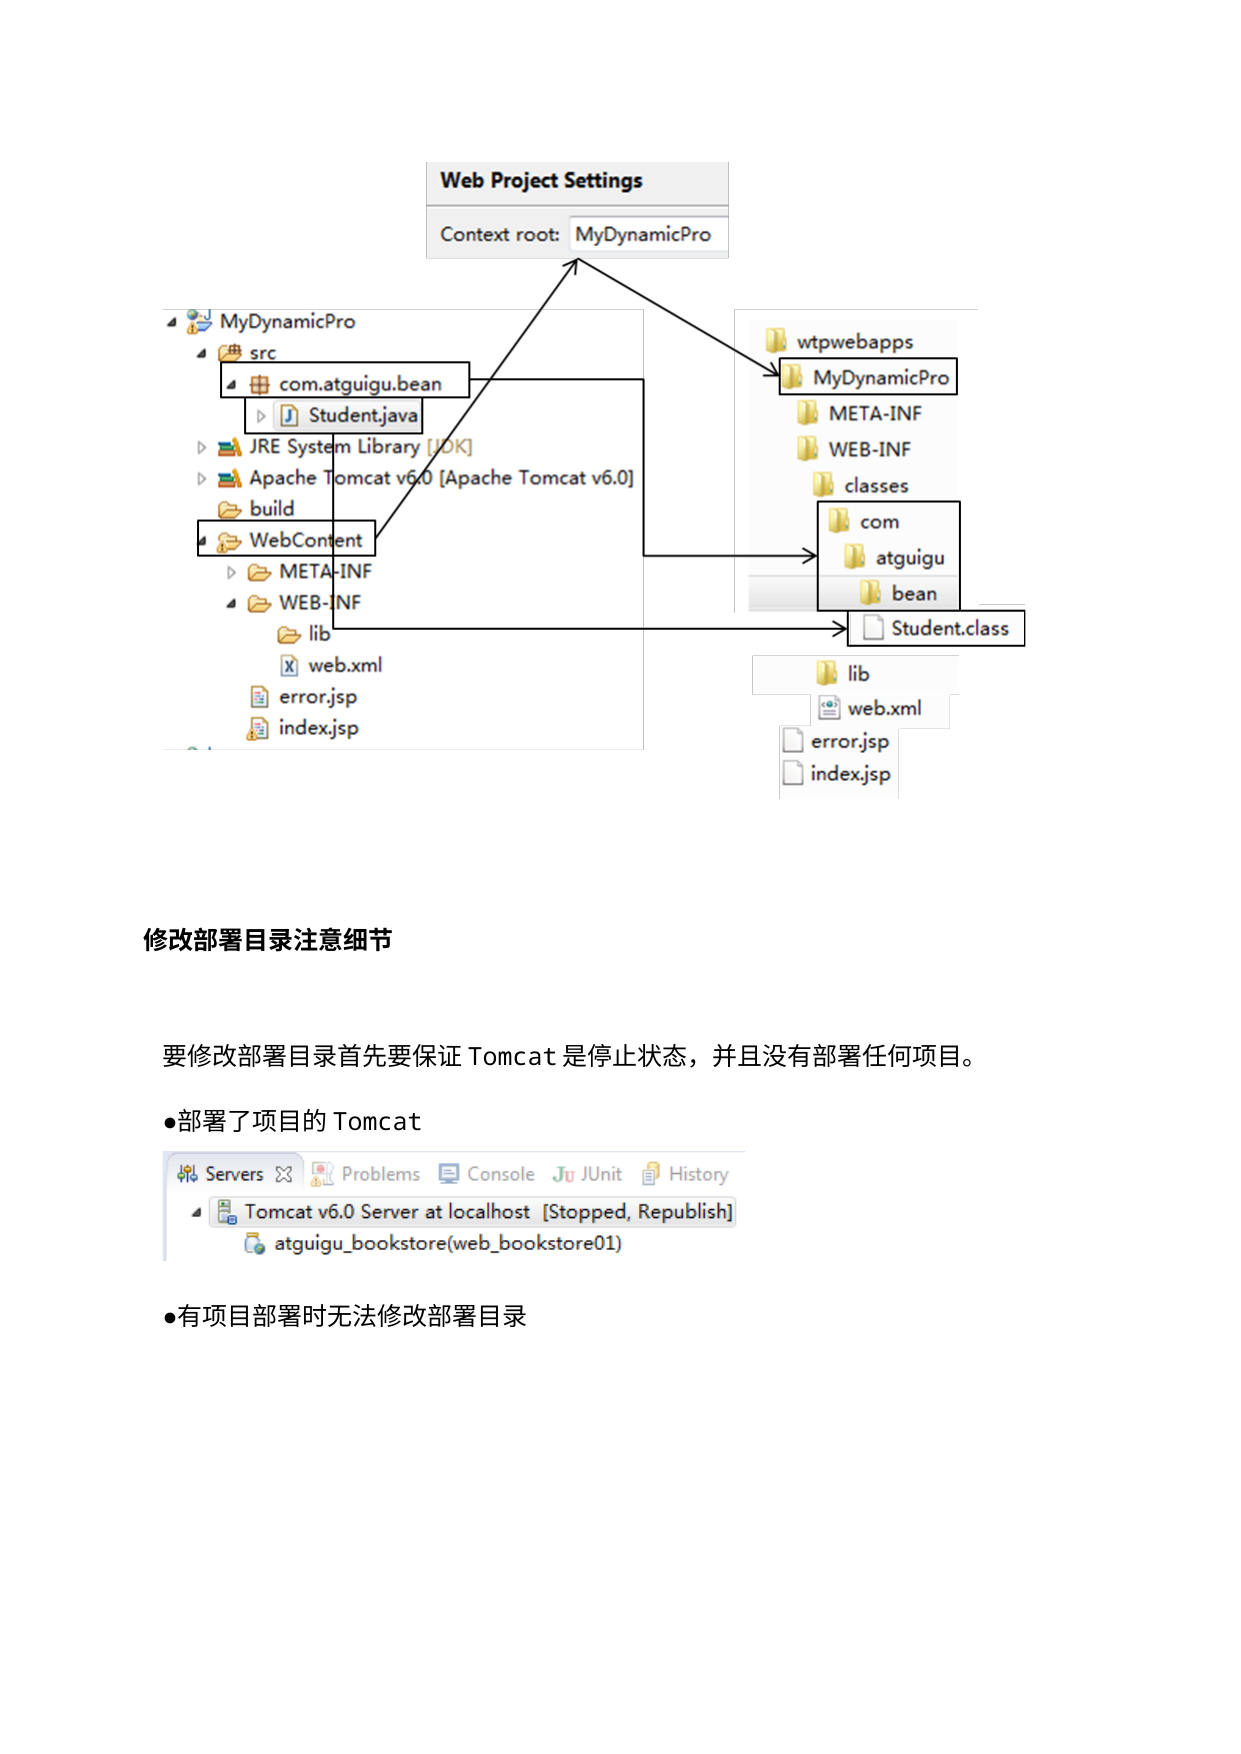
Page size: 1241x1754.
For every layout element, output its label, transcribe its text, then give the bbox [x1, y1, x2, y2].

picture [162, 162, 1026, 799]
list ●部署了项目的Tomcat [162, 1087, 1122, 1152]
list ●有项目部署时无法修改部署目录 [162, 1282, 1122, 1347]
list 要修改部署目录首先要保证Tomcat是停止状态，并且没有部署任何项目。 [162, 1022, 1122, 1087]
subtitle 修改部署目录注意细节 [143, 906, 1097, 971]
picture [162, 1151, 746, 1261]
